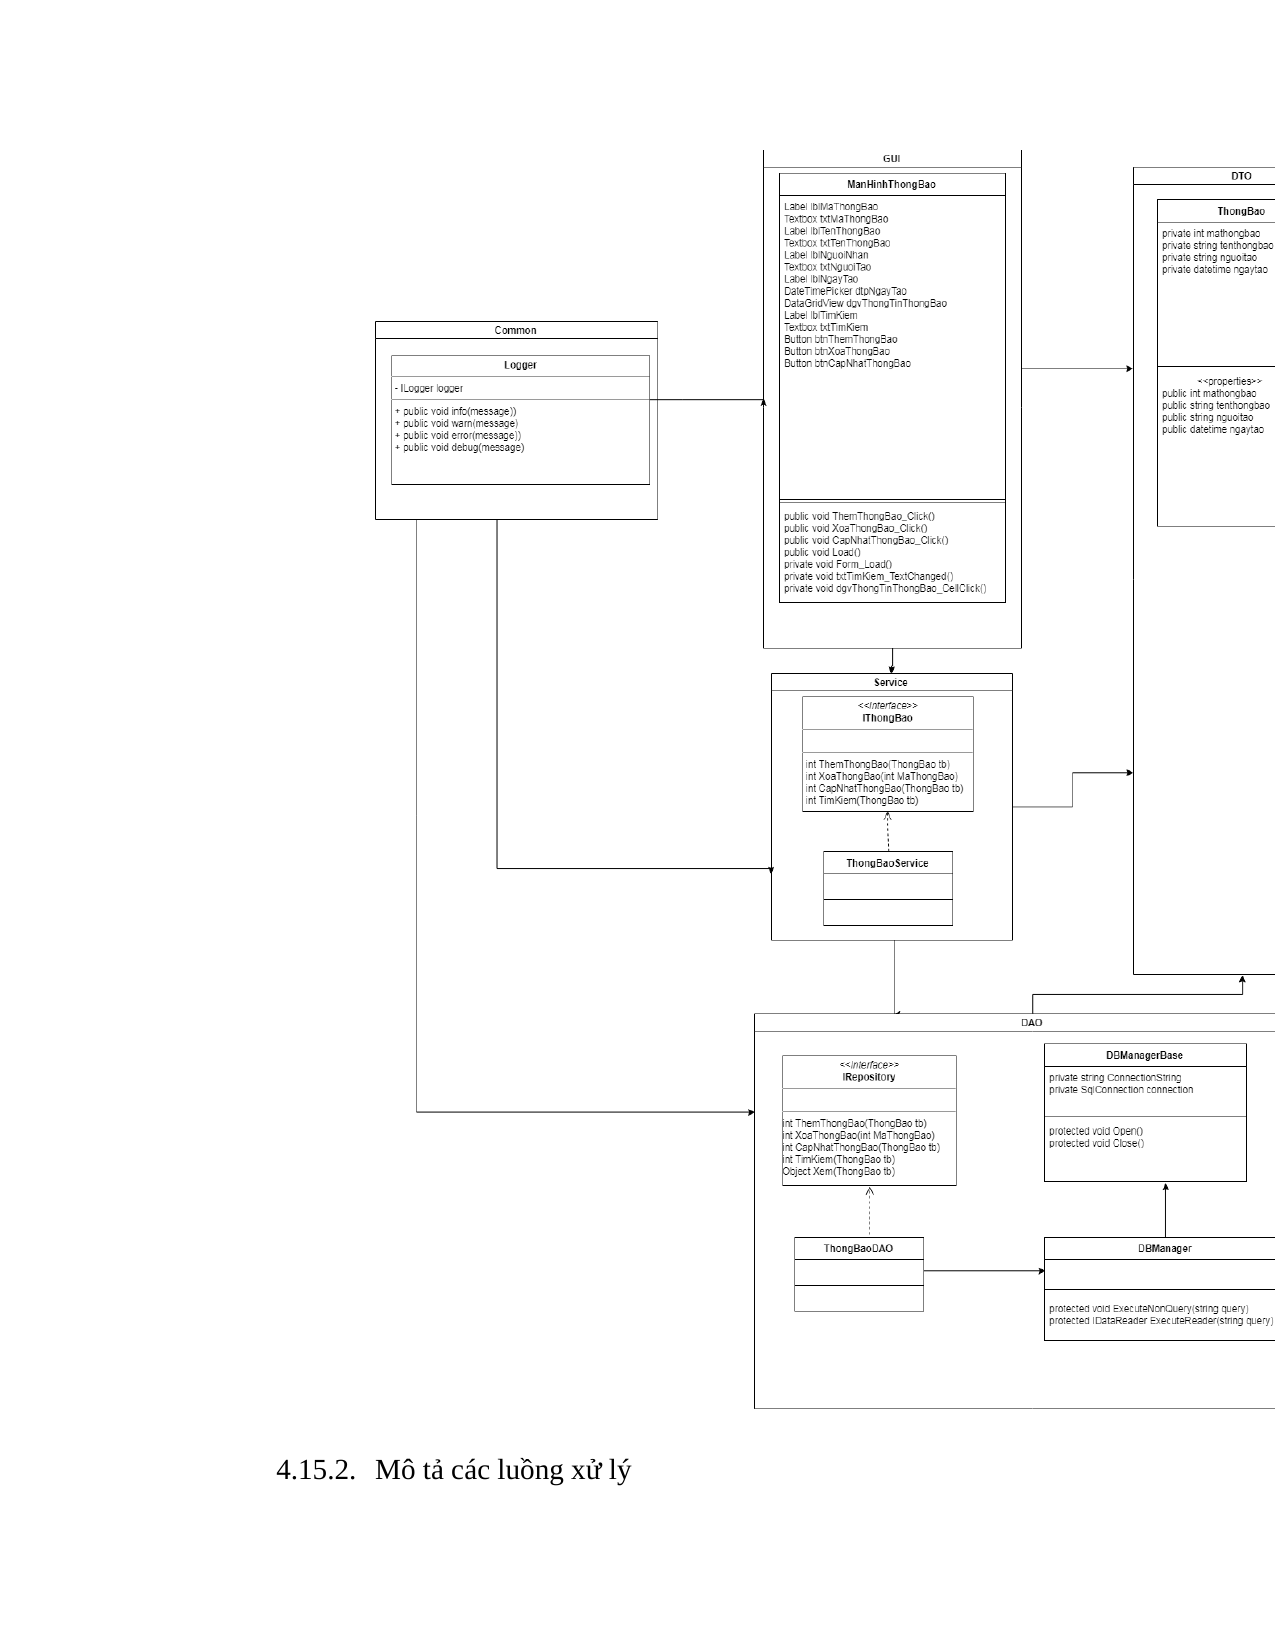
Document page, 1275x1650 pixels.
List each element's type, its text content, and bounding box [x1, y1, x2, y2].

title Mô tả các luồng xử lý [356, 1452, 1125, 1485]
picture [375, 150, 1275, 1409]
